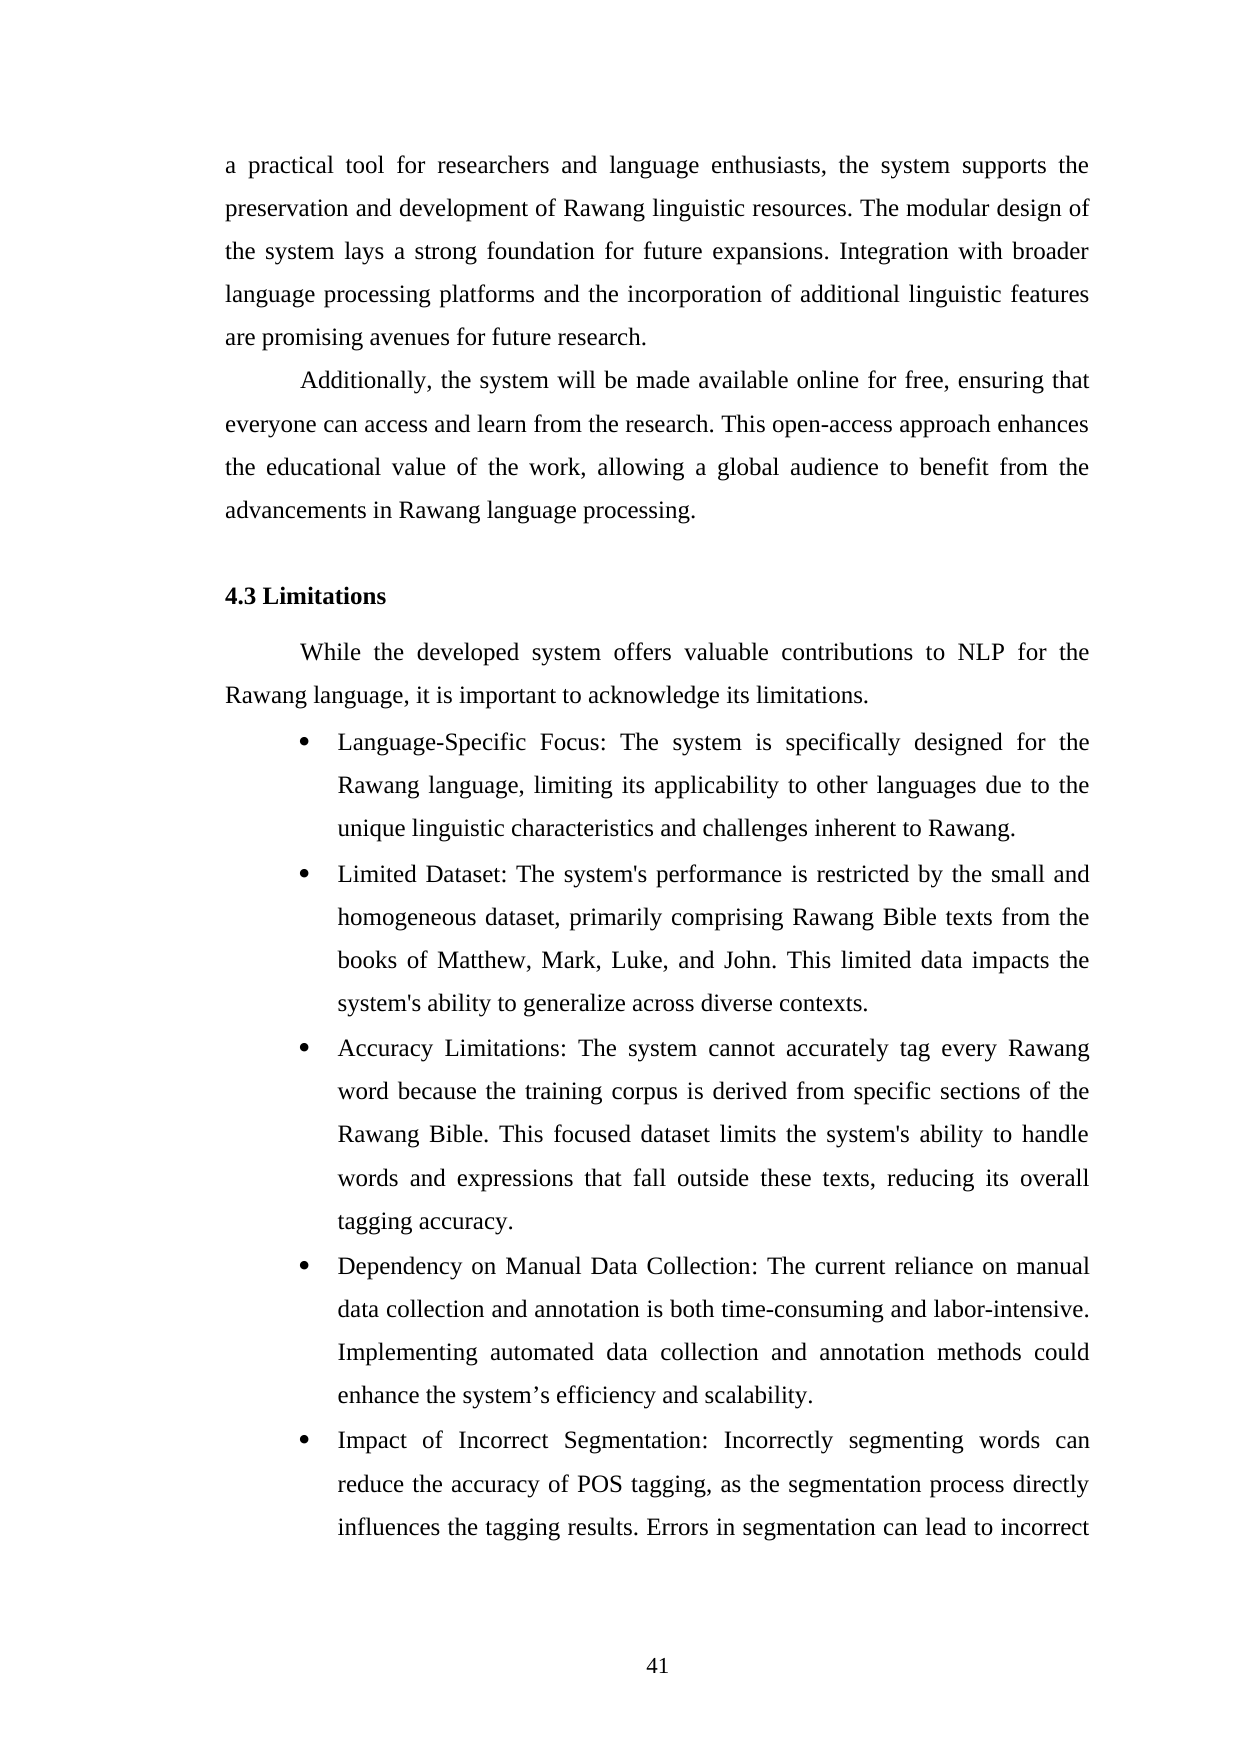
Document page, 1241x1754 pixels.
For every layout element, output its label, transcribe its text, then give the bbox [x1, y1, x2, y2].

text Additionally, the system will be made available online for free, ensuring that everyone can access and learn from the research. This open-access approach enhances the educational value of the work, allowing a global audience to benefit from the advancements in Rawang language processing. [225, 366, 1090, 524]
list Limited Dataset: The system's performance is restricted by the small and homogeneous dataset, primarily comprising Rawang Bible texts from the books of Matthew, Mark, Luke, and John. This limited data impacts the system's ability to generalize across diverse contexts. [300, 859, 1090, 1017]
text a practical tool for researchers and language enthusiasts, the system supports the preservation and development of Rawang linguistic resources. The modular design of the system lays a strong foundation for future expansions. Integration with broader language processing platforms and the incorporation of additional linguistic features are promising avenues for future research. [225, 150, 1090, 351]
text While the developed system offers valuable contributions to NLP for the Rawang language, it is important to acknowledge its limitations. [225, 637, 1090, 709]
list Language-Specific Focus: The system is specifically designed for the Rawang language, limiting its applicability to other languages due to the unique linguistic characteristics and challenges inherent to Rawang. [300, 727, 1090, 842]
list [300, 1426, 1090, 1541]
list Accuracy Limitations: The system cannot accurately tag every Rawang word because the training corpus is derived from specific sections of the Rawang Bible. This focused dataset limits the system's ability to handle words and expressions that fall outside these texts, reducing its overall tagging accuracy. [300, 1033, 1090, 1234]
text 4.3 Limitations [225, 581, 1090, 610]
list Dependency on Manual Data Collection: The current reliance on manual data collection and annotation is both time-consuming and labor-intensive. Implementing automated data collection and annotation methods could enhance the system’s efficiency and scalability. [300, 1251, 1090, 1409]
